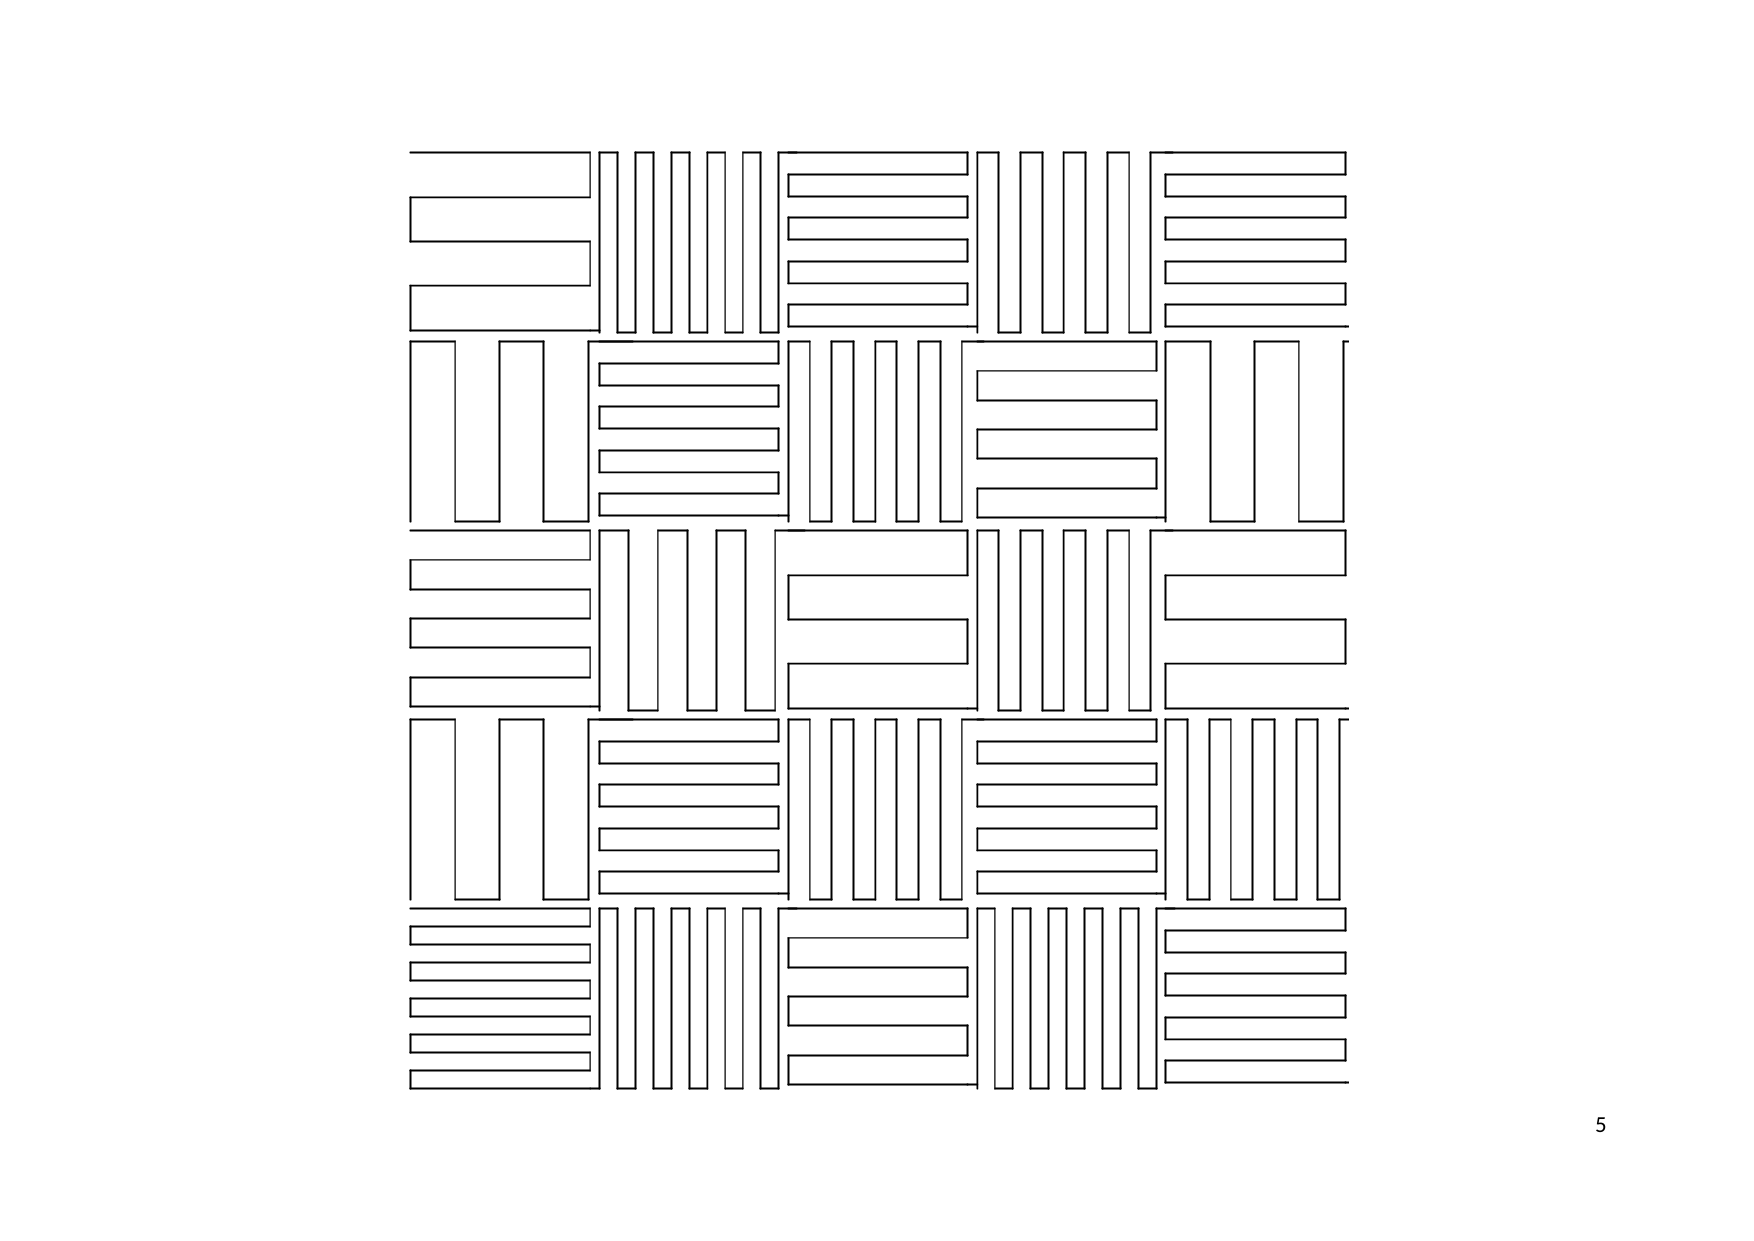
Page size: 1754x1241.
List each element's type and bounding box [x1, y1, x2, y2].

picture [405, 147, 1349, 1092]
